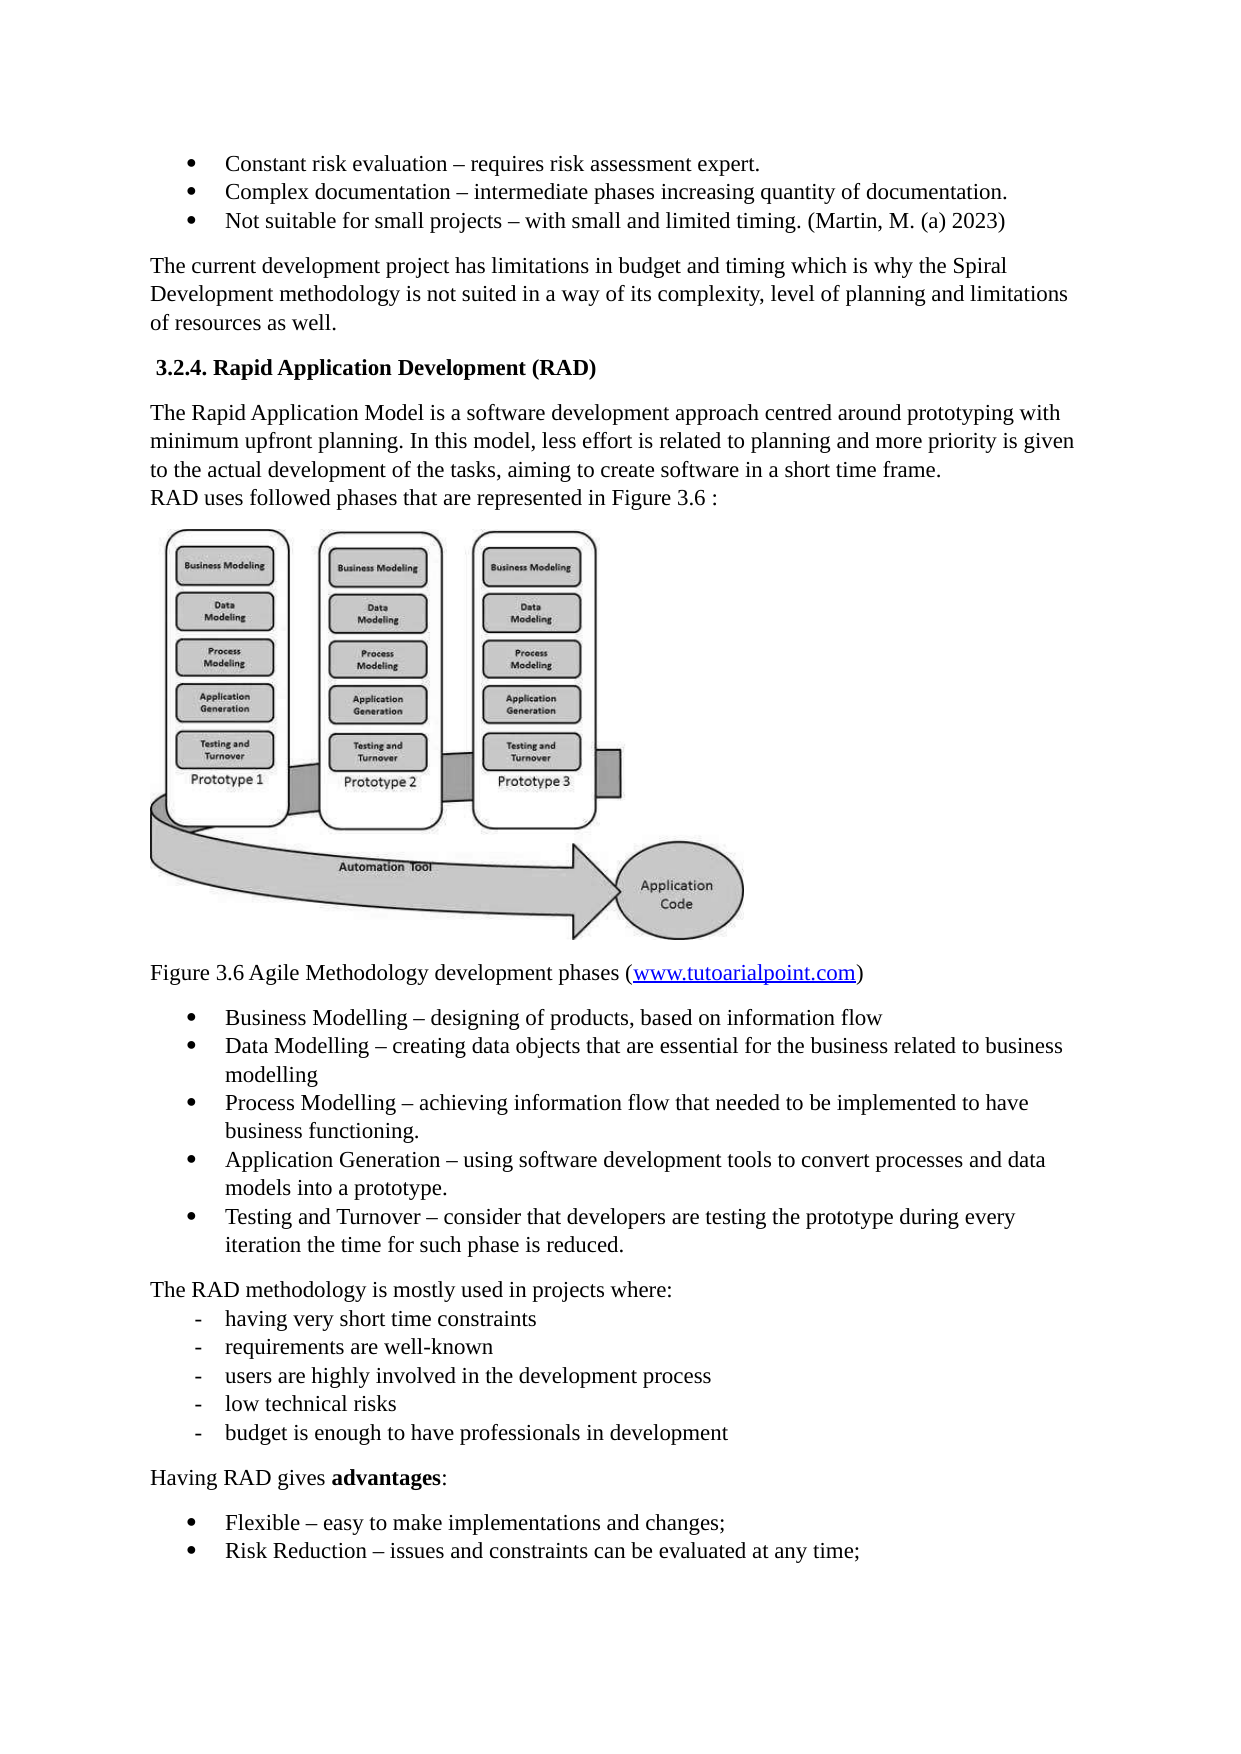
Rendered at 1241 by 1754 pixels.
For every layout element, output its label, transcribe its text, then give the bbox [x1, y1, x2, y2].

list Not suitable for small projects – with small and limited timing. (Martin, M. (a) 2023) [187, 207, 1090, 233]
text 3.2.4. Rapid Application Development (RAD) [150, 354, 1090, 380]
picture [150, 529, 744, 940]
list Business Modelling – designing of products, based on information flow [187, 1004, 1090, 1030]
list Testing and Turnover – consider that developers are testing the prototype during every iteration the time for such phase is reduced. [187, 1203, 1090, 1258]
text Figure 3.6 Agile Methodology development phases (www.tutoarialpoint.com) [150, 959, 1090, 985]
list Constant risk evaluation – requires risk assessment expert. [187, 150, 1090, 176]
text The RAD methodology is mostly used in projects where: - having very short time constraints - requirements are well-known - users are highly involved in the development process - low technical risks - budget is enough to have professionals in development [150, 1276, 1090, 1445]
text Having RAD gives advantages: [150, 1464, 1090, 1490]
list Complex documentation – intermediate phases increasing quantity of documentation. [187, 178, 1090, 205]
list Data Modelling – creating data objects that are essential for the business related to business modelling [187, 1032, 1090, 1087]
list Application Generation – using software development tools to convert processes and data models into a prototype. [187, 1146, 1090, 1201]
text The Rapid Application Model is a software development approach centred around prototyping with minimum upfront planning. In this model, less effort is related to planning and more priority is given to the actual development of the tasks, aiming to create software in a short time frame. RAD uses followed phases that are represented in Figure 3.6 : [150, 399, 1090, 511]
list Flexible – easy to make implementations and changes; [187, 1509, 1090, 1535]
list Risk Reduction – issues and constraints can be evaluated at any time; [187, 1537, 1090, 1563]
text The current development project has limitations in budget and timing which is why the Spiral Development methodology is not suited in a way of its complexity, level of planning and limitations of resources as well. [150, 252, 1090, 335]
list Process Modelling – achieving information flow that needed to be implemented to have business functioning. [187, 1089, 1090, 1144]
